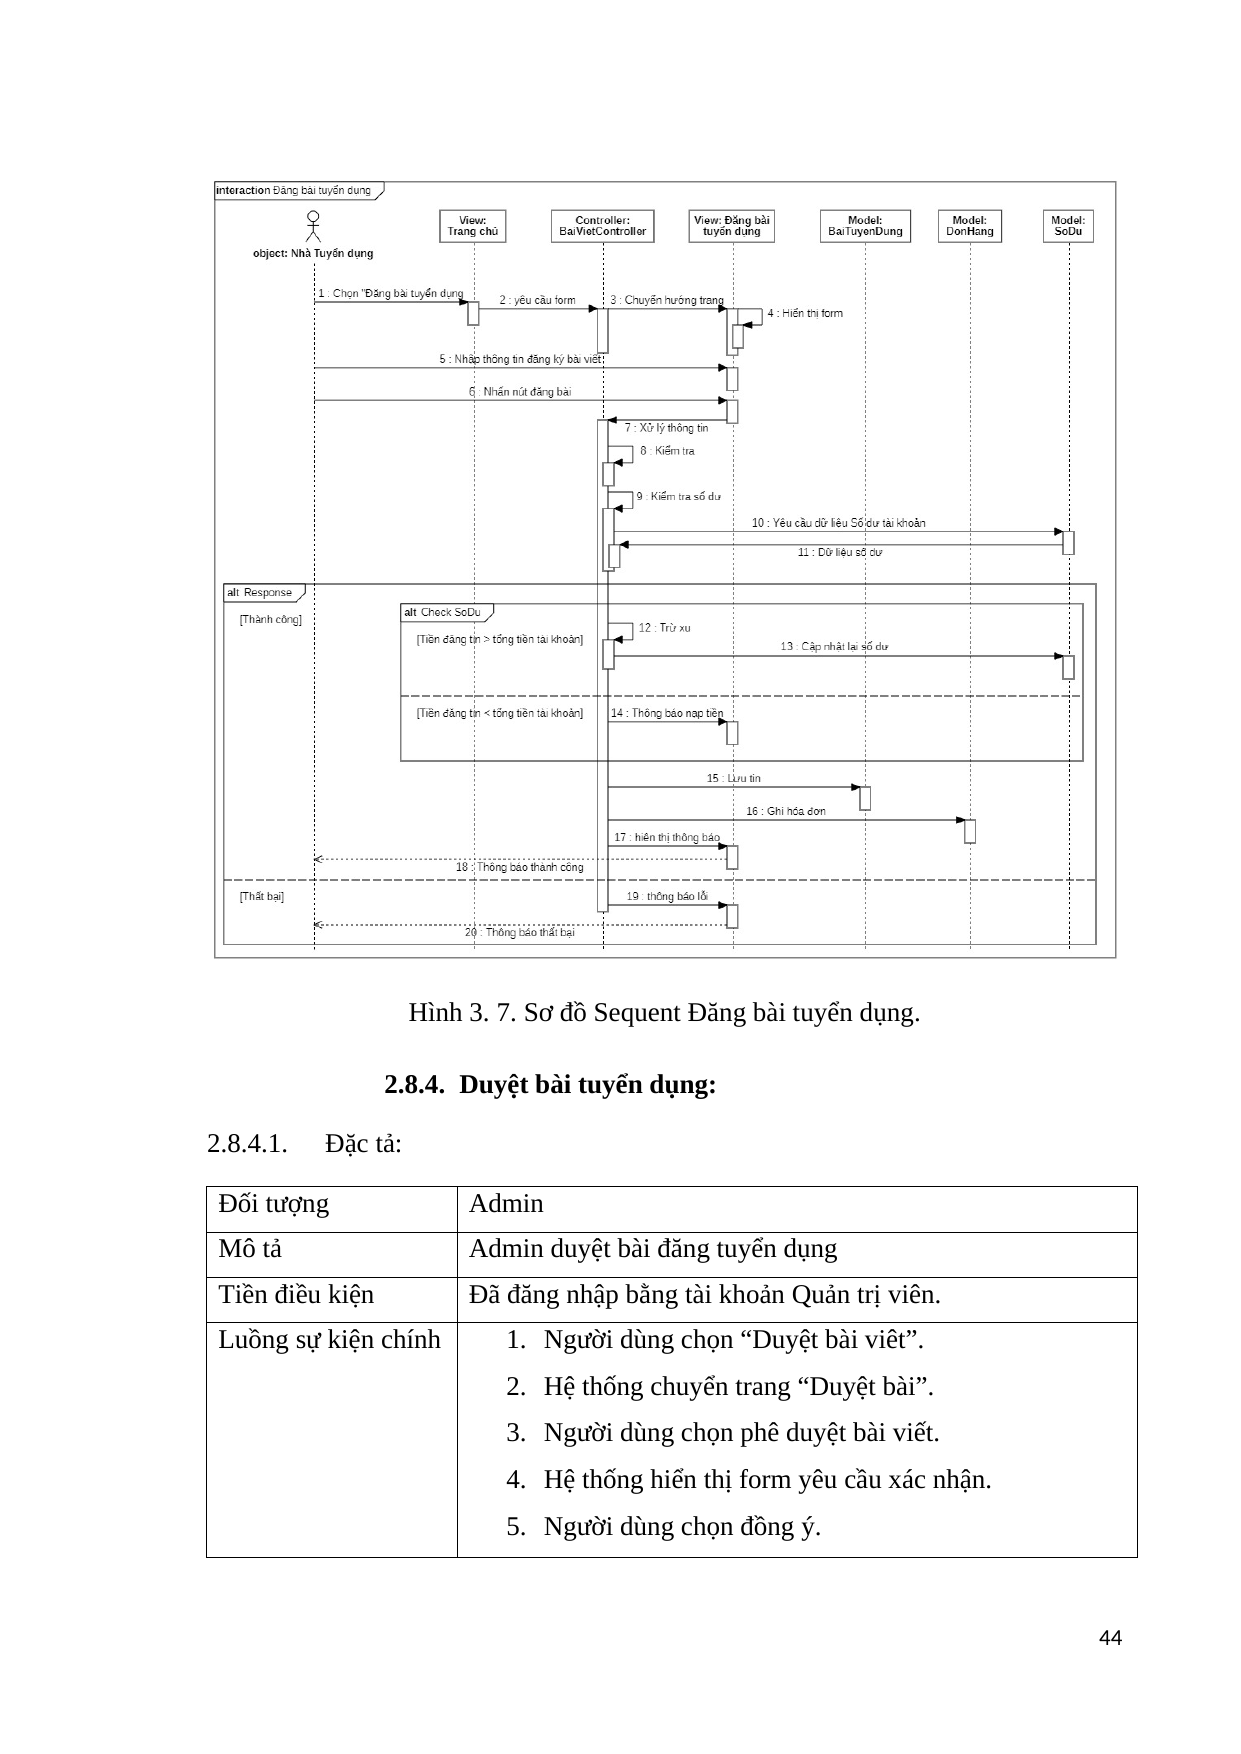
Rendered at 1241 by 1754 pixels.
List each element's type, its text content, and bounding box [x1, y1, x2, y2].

picture [206, 177, 1148, 966]
table_cell Admin duyệt bài đăng tuyển dụng [458, 1233, 1137, 1277]
table_header Admin [458, 1187, 1137, 1232]
table_cell Tiền điều kiện [207, 1278, 457, 1322]
table_header Đối tượng [207, 1187, 457, 1232]
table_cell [458, 1323, 1137, 1557]
text Hình 3. 7. Sơ đồ Sequent Đăng bài tuyển dụng. [207, 996, 1122, 1027]
table_cell Đã đăng nhập bằng tài khoản Quản trị viên. [458, 1278, 1137, 1322]
text Duyệt bài tuyển dụng: [384, 1068, 1122, 1099]
table_cell Mô tả [207, 1233, 457, 1277]
table_cell Luồng sự kiện chính [207, 1323, 457, 1557]
text Đặc tả: [207, 1127, 1122, 1158]
